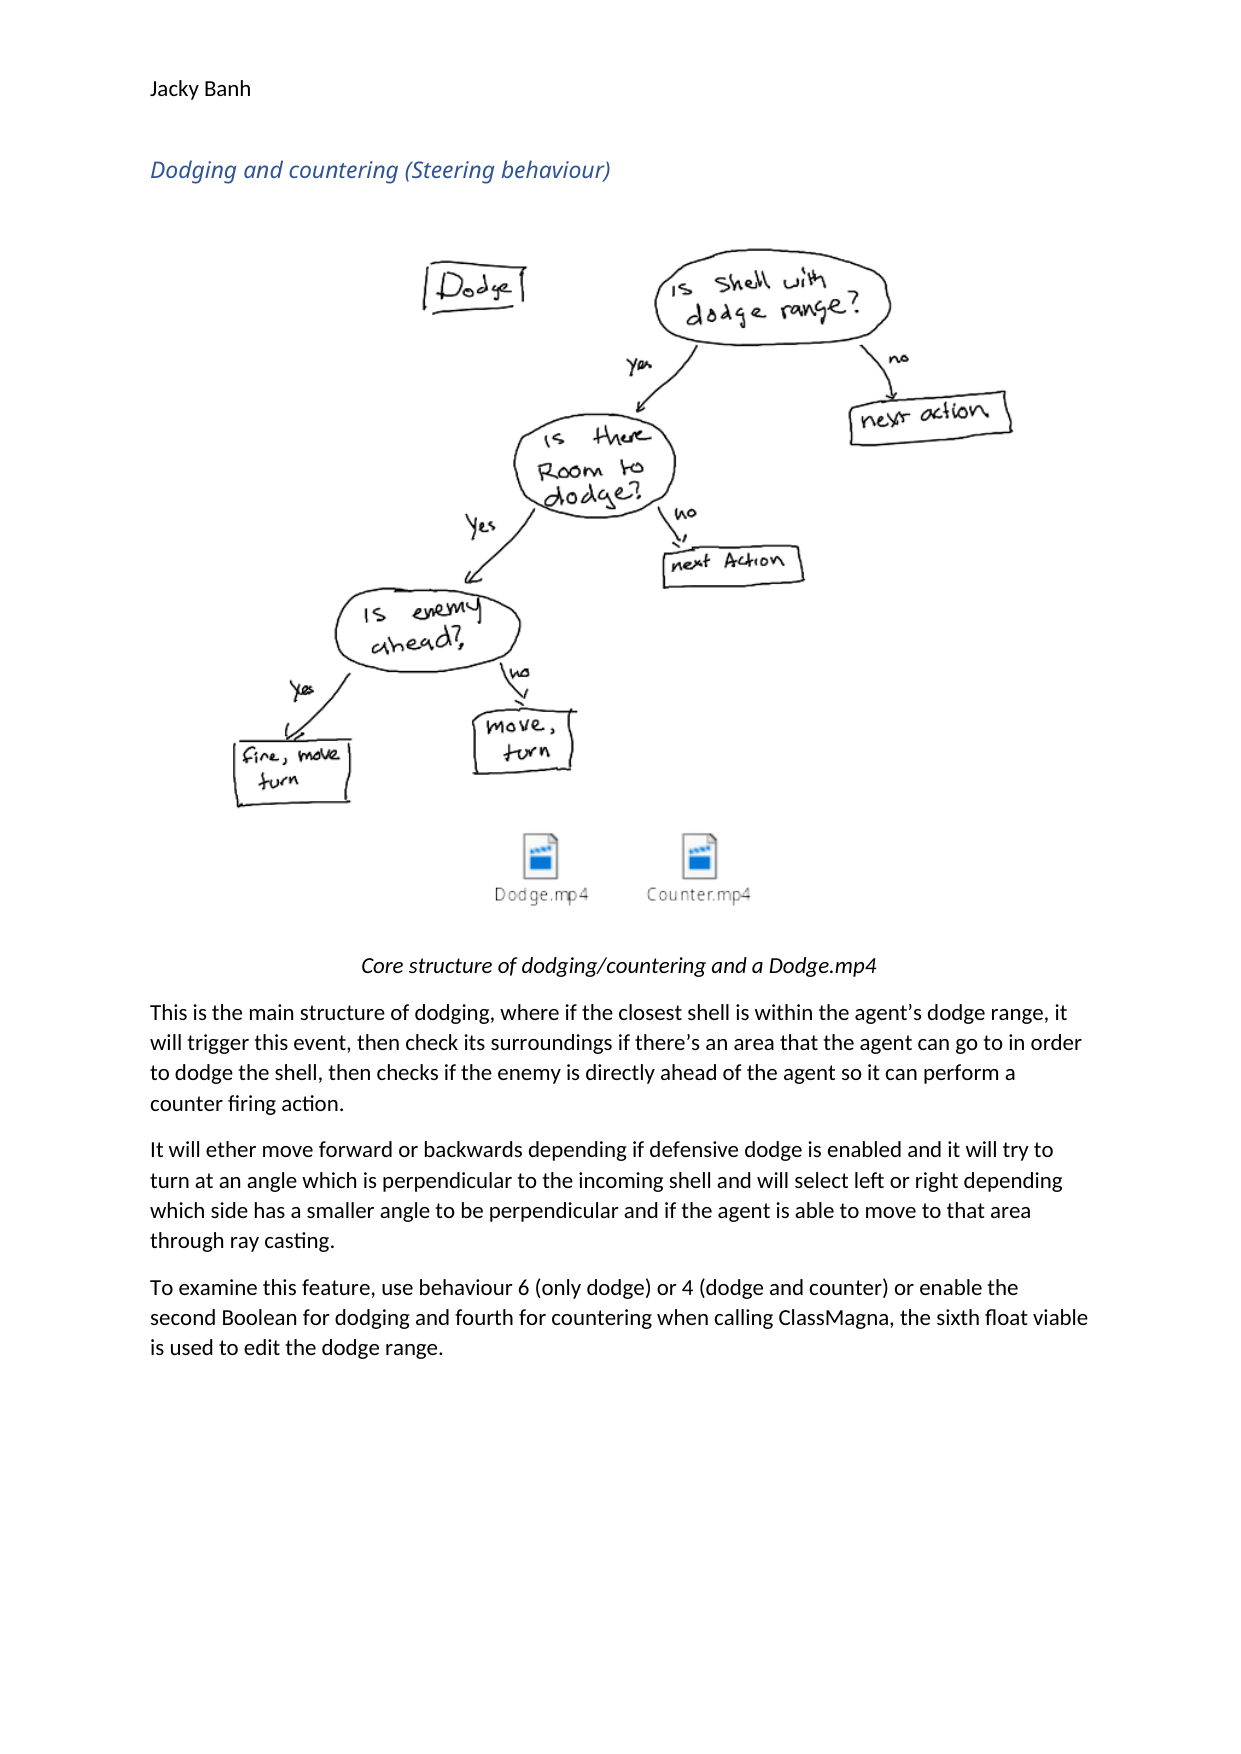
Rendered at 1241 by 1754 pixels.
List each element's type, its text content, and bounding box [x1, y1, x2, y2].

picture [221, 234, 1020, 811]
subtitle Dodging and countering (Steering behaviour) [150, 154, 1090, 185]
text It will ether move forward or backwards depending if defensive dodge is enabled and it will try to turn at an angle which is perpendicular to the incoming shell and will select left or right depending which side has a smaller angle to be perpendicular and if the agent is able to move to that area through ray casting. [150, 1136, 1090, 1254]
text Core structure of dodging/countering and a Dodge.mp4 [150, 951, 1090, 979]
text To examine this feature, use behaviour 6 (only dodge) or 4 (dodge and counter) or enable the second Boolean for dodging and fourth for countering when calling ClassMagna, the sixth float viable is used to edit the dodge range. [150, 1273, 1090, 1361]
text This is the main structure of dodging, where if the closest shell is within the agent’s dodge range, it will trigger this event, then check its surroundings if there’s an area that the agent can go to in order to dodge the shell, then checks if the enemy is directly ahead of the agent so it can perform a counter firing action. [150, 998, 1090, 1117]
